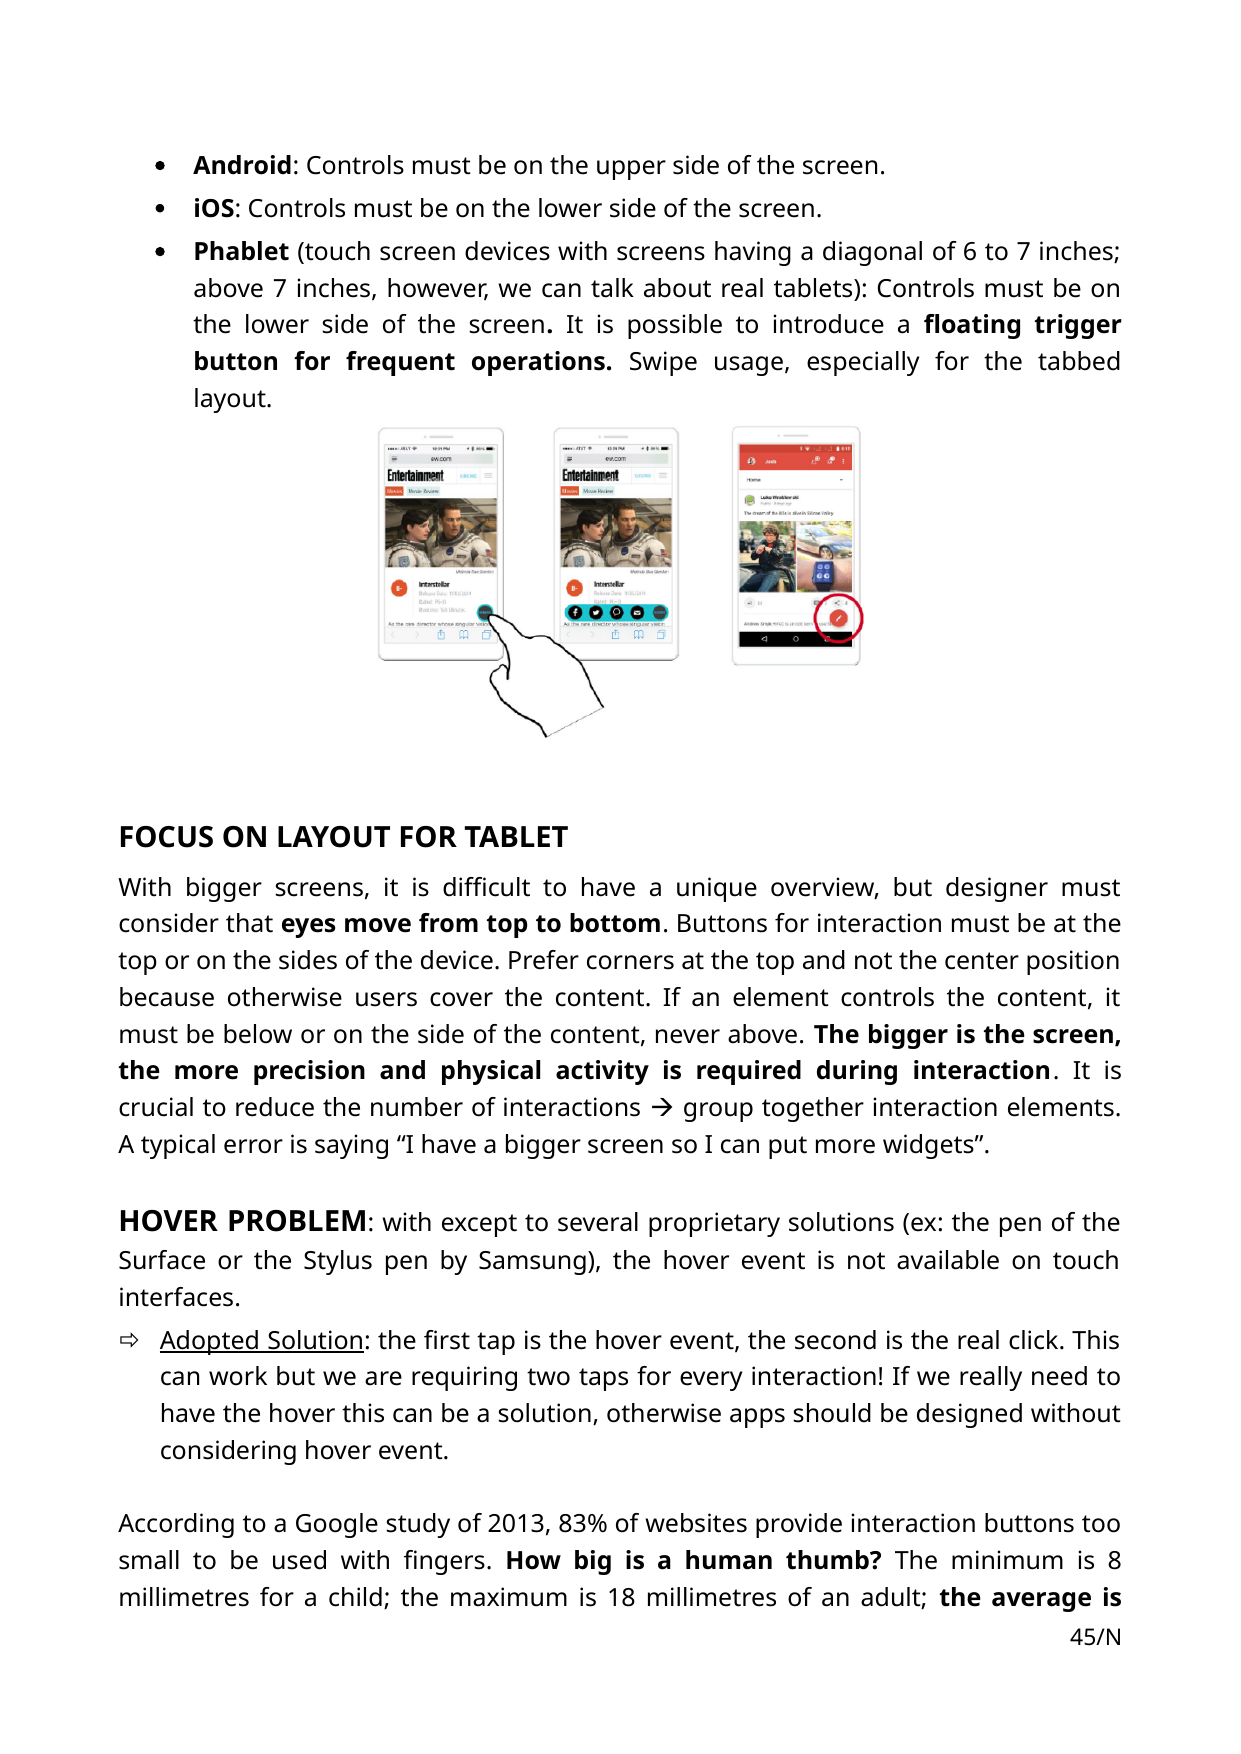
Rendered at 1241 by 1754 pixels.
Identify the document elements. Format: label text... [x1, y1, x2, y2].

text HOVER PROBLEM: with except to several proprietary solutions (ex: the pen of the Surface or the Stylus pen by Samsung), the hover event is not available on touch interfaces. [118, 1200, 1122, 1313]
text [118, 1506, 1122, 1614]
list Android: Controls must be on the upper side of the screen. [156, 148, 1122, 182]
list Phablet (touch screen devices with screens having a diagonal of 6 to 7 inches; above 7 inches, however, we can talk about real tablets): Controls must be on the lower side of the screen. It is possible to introduce a floating trigger button for frequent operations. Swipe usage, especially for the tabbed layout. [156, 234, 1122, 415]
text With bigger screens, it is difficult to have a unique overview, but designer must consider that eyes move from top to bottom. Buttons for interaction must be at the top or on the sides of the device. Prefer corners at the top and not the center position because otherwise users cover the content. If an element controls the content, it must be below or on the side of the content, never above. The bigger is the screen, the more precision and physical activity is required during interaction. It is crucial to reduce the number of interactions group together interaction elements. A typical error is saying “I have a bigger screen so I can put more widgets”. [118, 869, 1122, 1161]
list Adopted Solution: the first tap is the hover event, the second is the real click. This can work but we are requiring two taps for every interaction! If we really need to have the hover this can be a solution, otherwise apps should be designed without considering hover event. [118, 1322, 1122, 1467]
list iOS: Controls must be on the lower side of the screen. [156, 191, 1122, 225]
text FOCUS ON LAYOUT FOR TABLET [118, 816, 1122, 856]
picture [367, 417, 873, 741]
